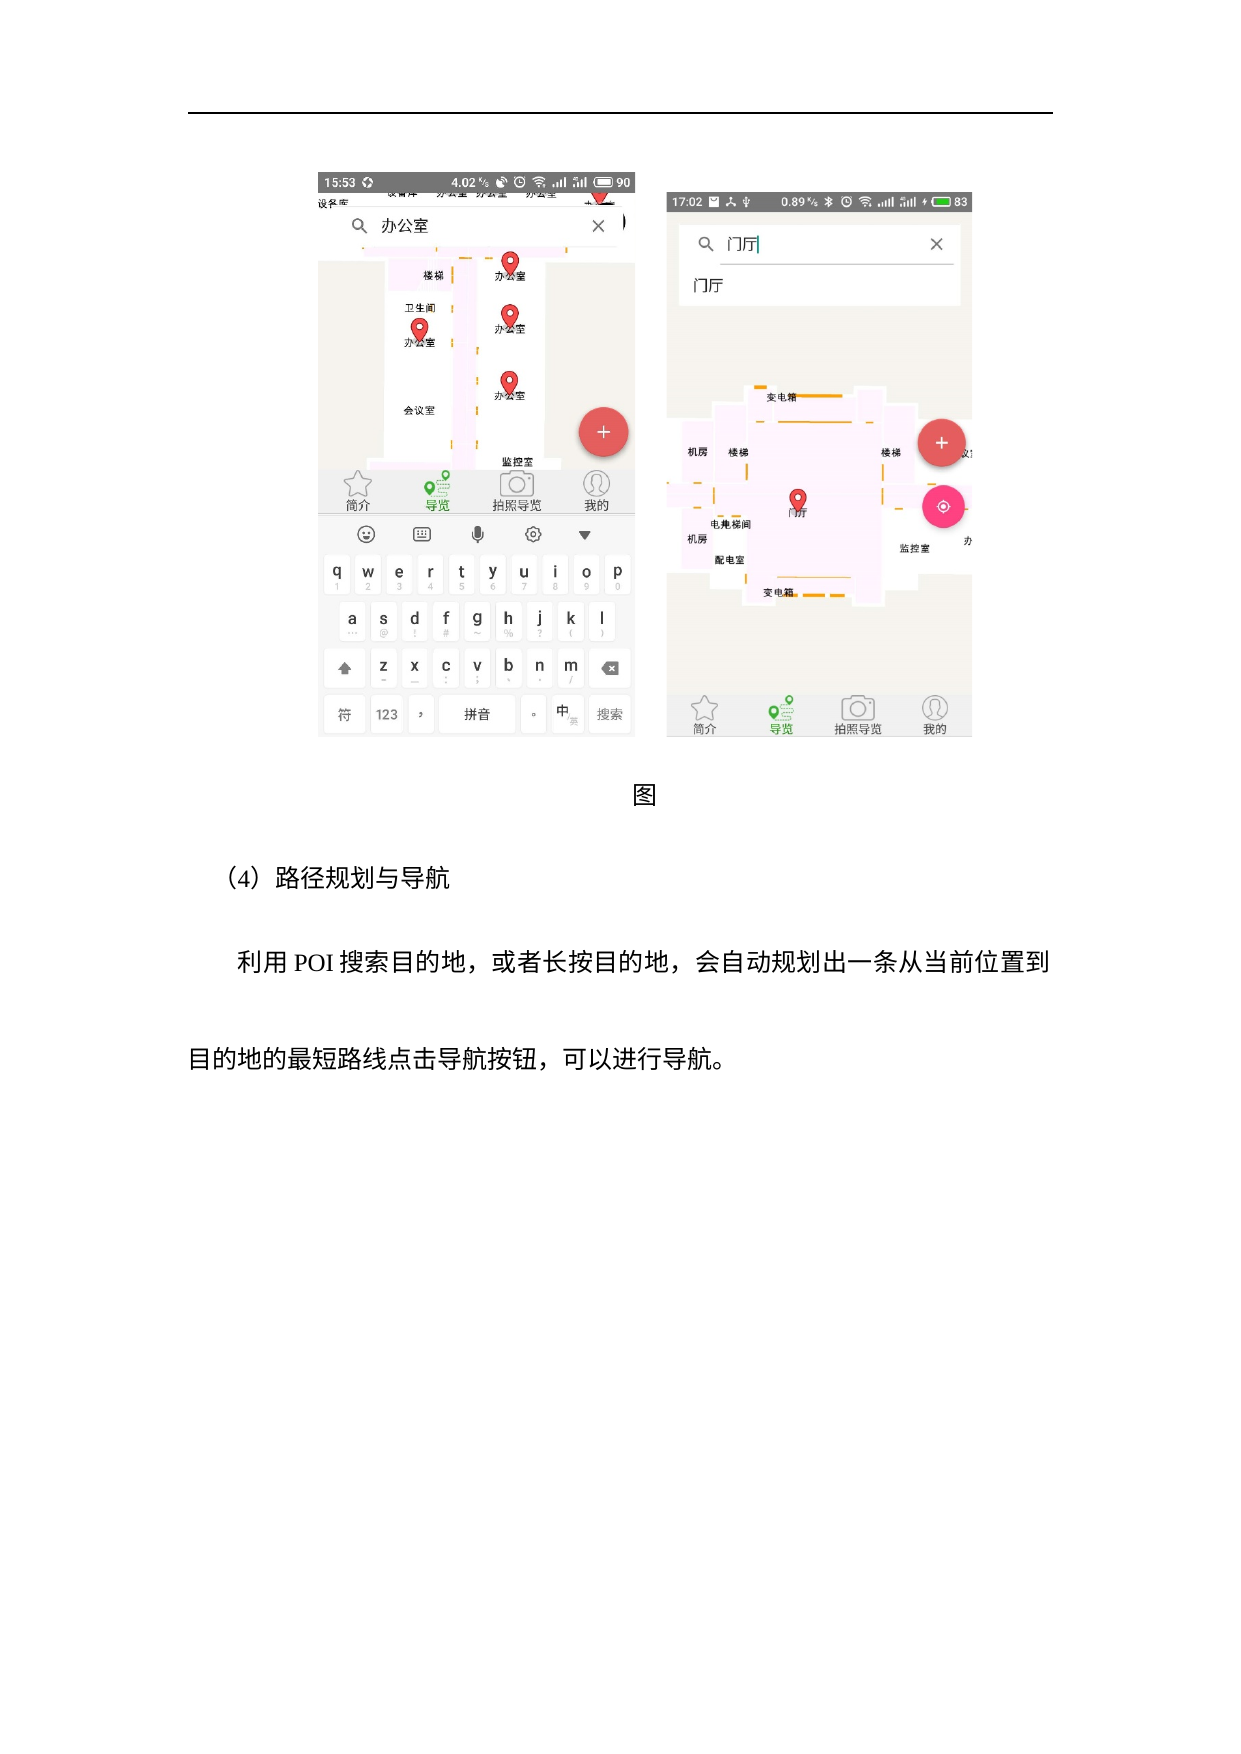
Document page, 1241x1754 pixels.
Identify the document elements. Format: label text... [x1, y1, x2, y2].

text 利用POI搜索目的地，或者长按目的地，会自动规划出一条从当前位置到目的地的最短路线点击导航按钮，可以进行导航。 [187, 928, 1053, 1090]
picture [318, 172, 636, 737]
list （4）路径规划与导航 [187, 844, 1053, 909]
text 图 [187, 761, 1053, 826]
picture [666, 192, 973, 737]
